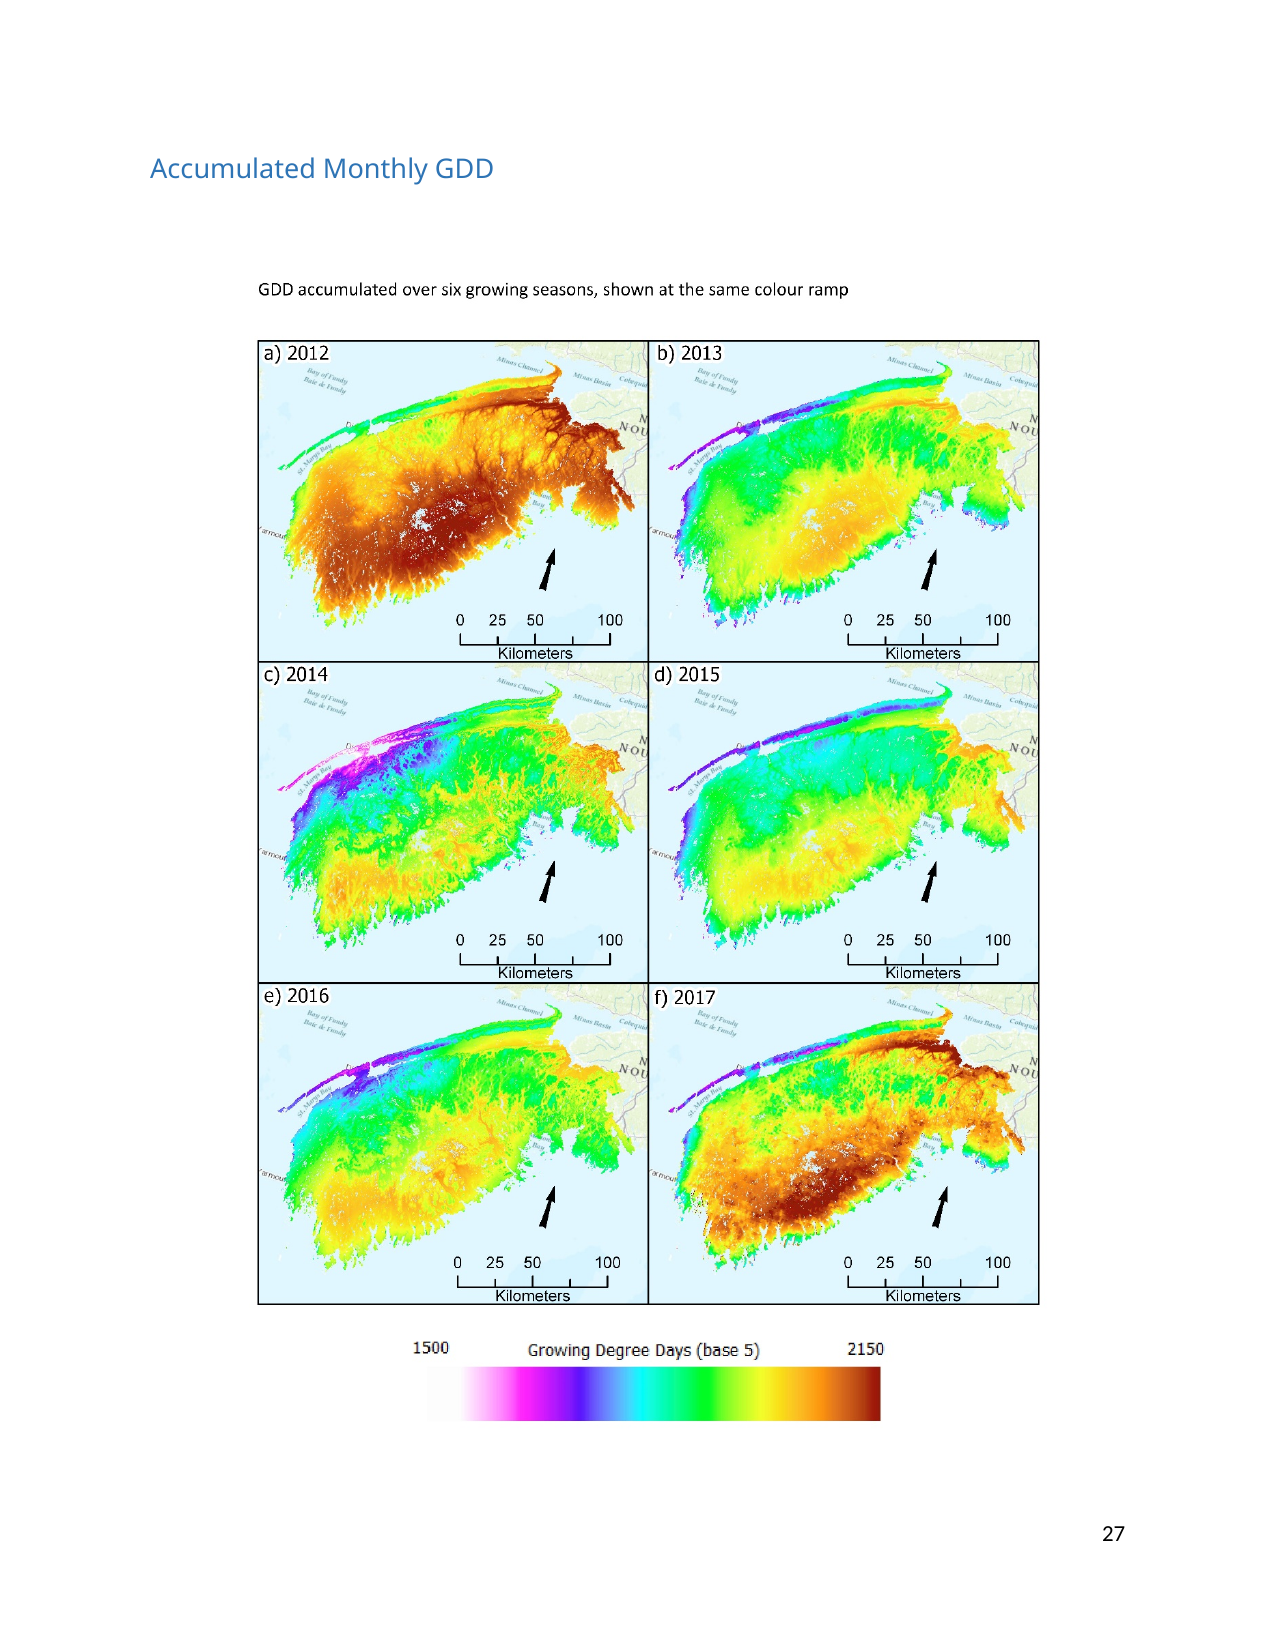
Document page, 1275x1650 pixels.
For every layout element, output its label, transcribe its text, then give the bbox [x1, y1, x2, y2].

picture [150, 205, 1125, 1467]
subtitle Accumulated Monthly GDD [150, 150, 1125, 187]
